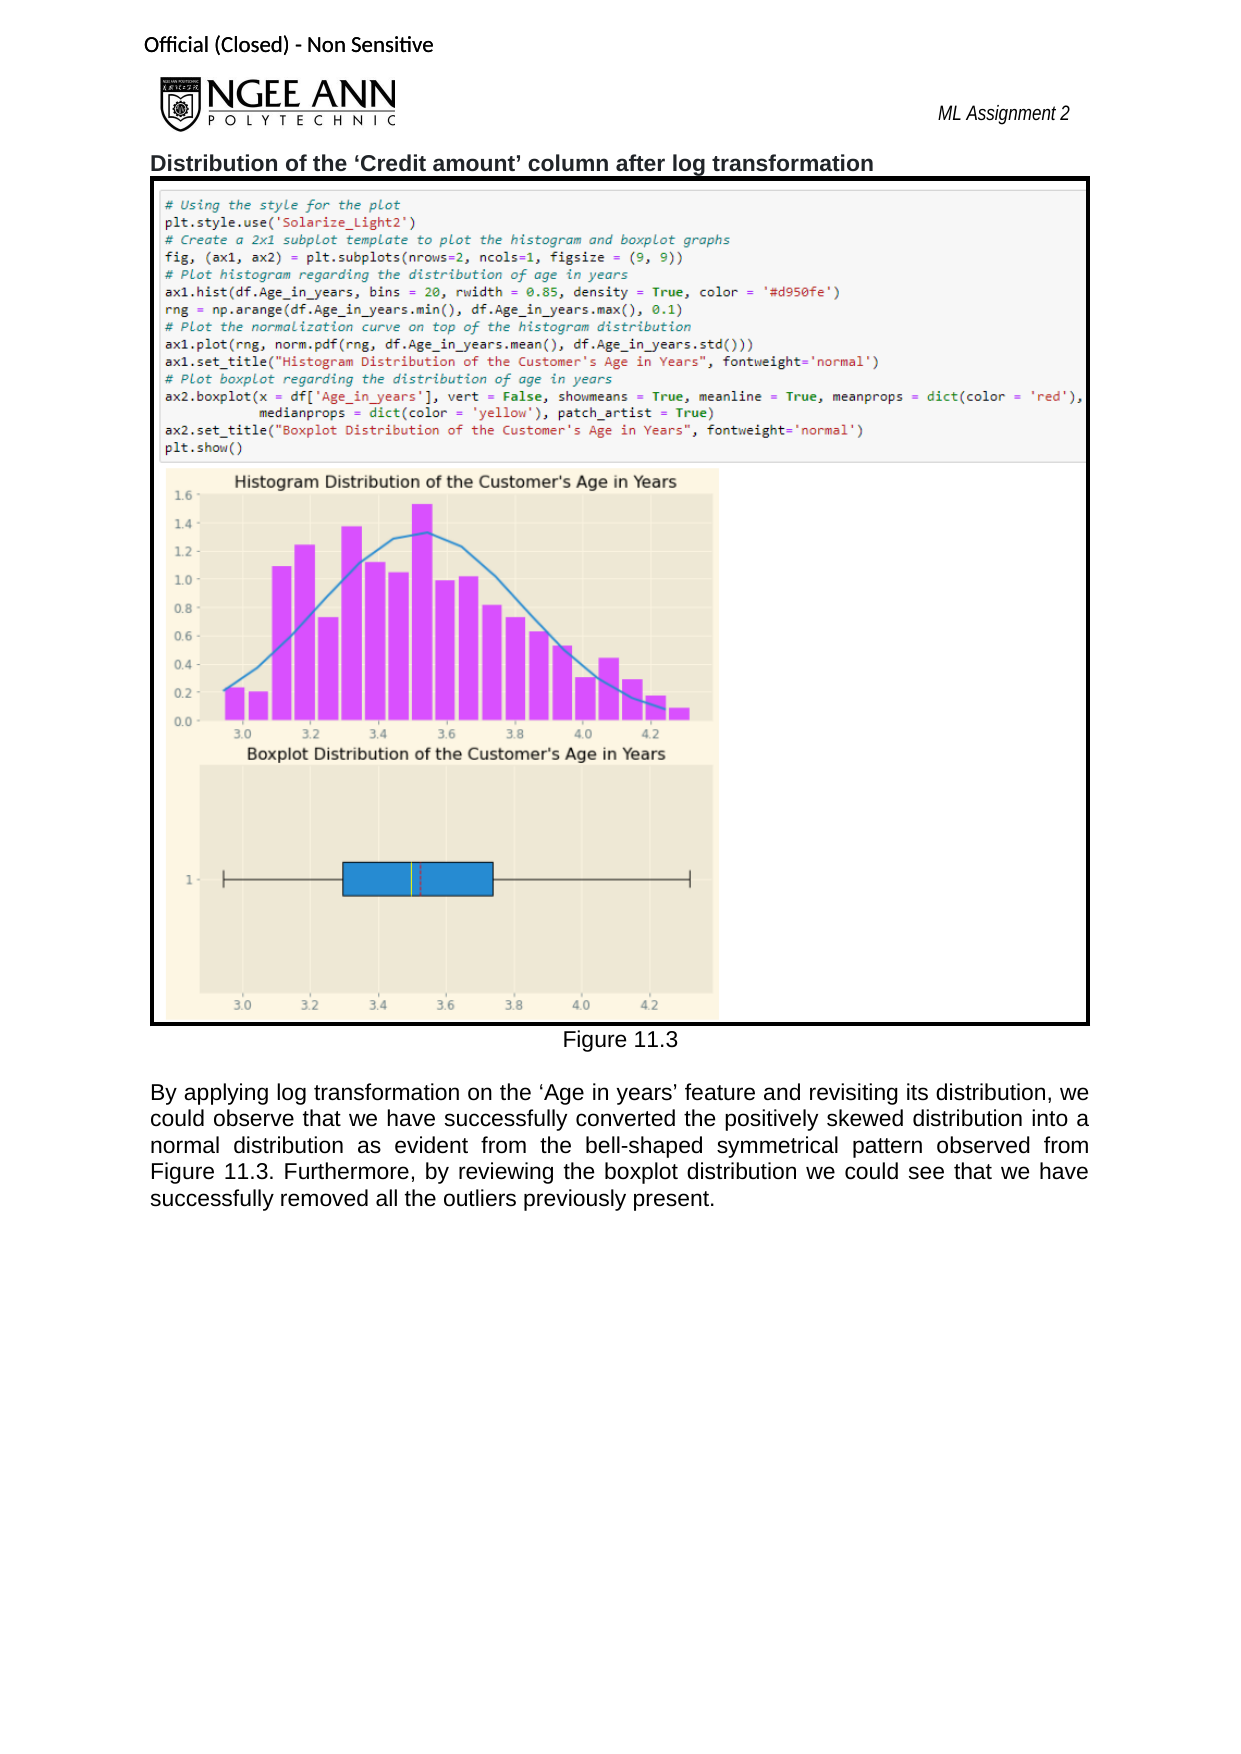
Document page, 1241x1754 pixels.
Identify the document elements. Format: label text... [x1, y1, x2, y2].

text Figure 11.3 [150, 1026, 1090, 1053]
text By applying log transformation on the ‘Age in years’ feature and revisiting its distribution, we could observe that we have successfully converted the positively skewed distribution into a normal distribution as evident from the bell-shaped symmetrical pattern observed from Figure 11.3. Furthermore, by reviewing the boxplot distribution we could see that we have successfully removed all the outliers previously present. [150, 1079, 1090, 1211]
subtitle Distribution of the ‘Credit amount’ column after log transformation [150, 150, 1090, 176]
picture [154, 181, 1086, 1022]
picture [160, 77, 395, 132]
